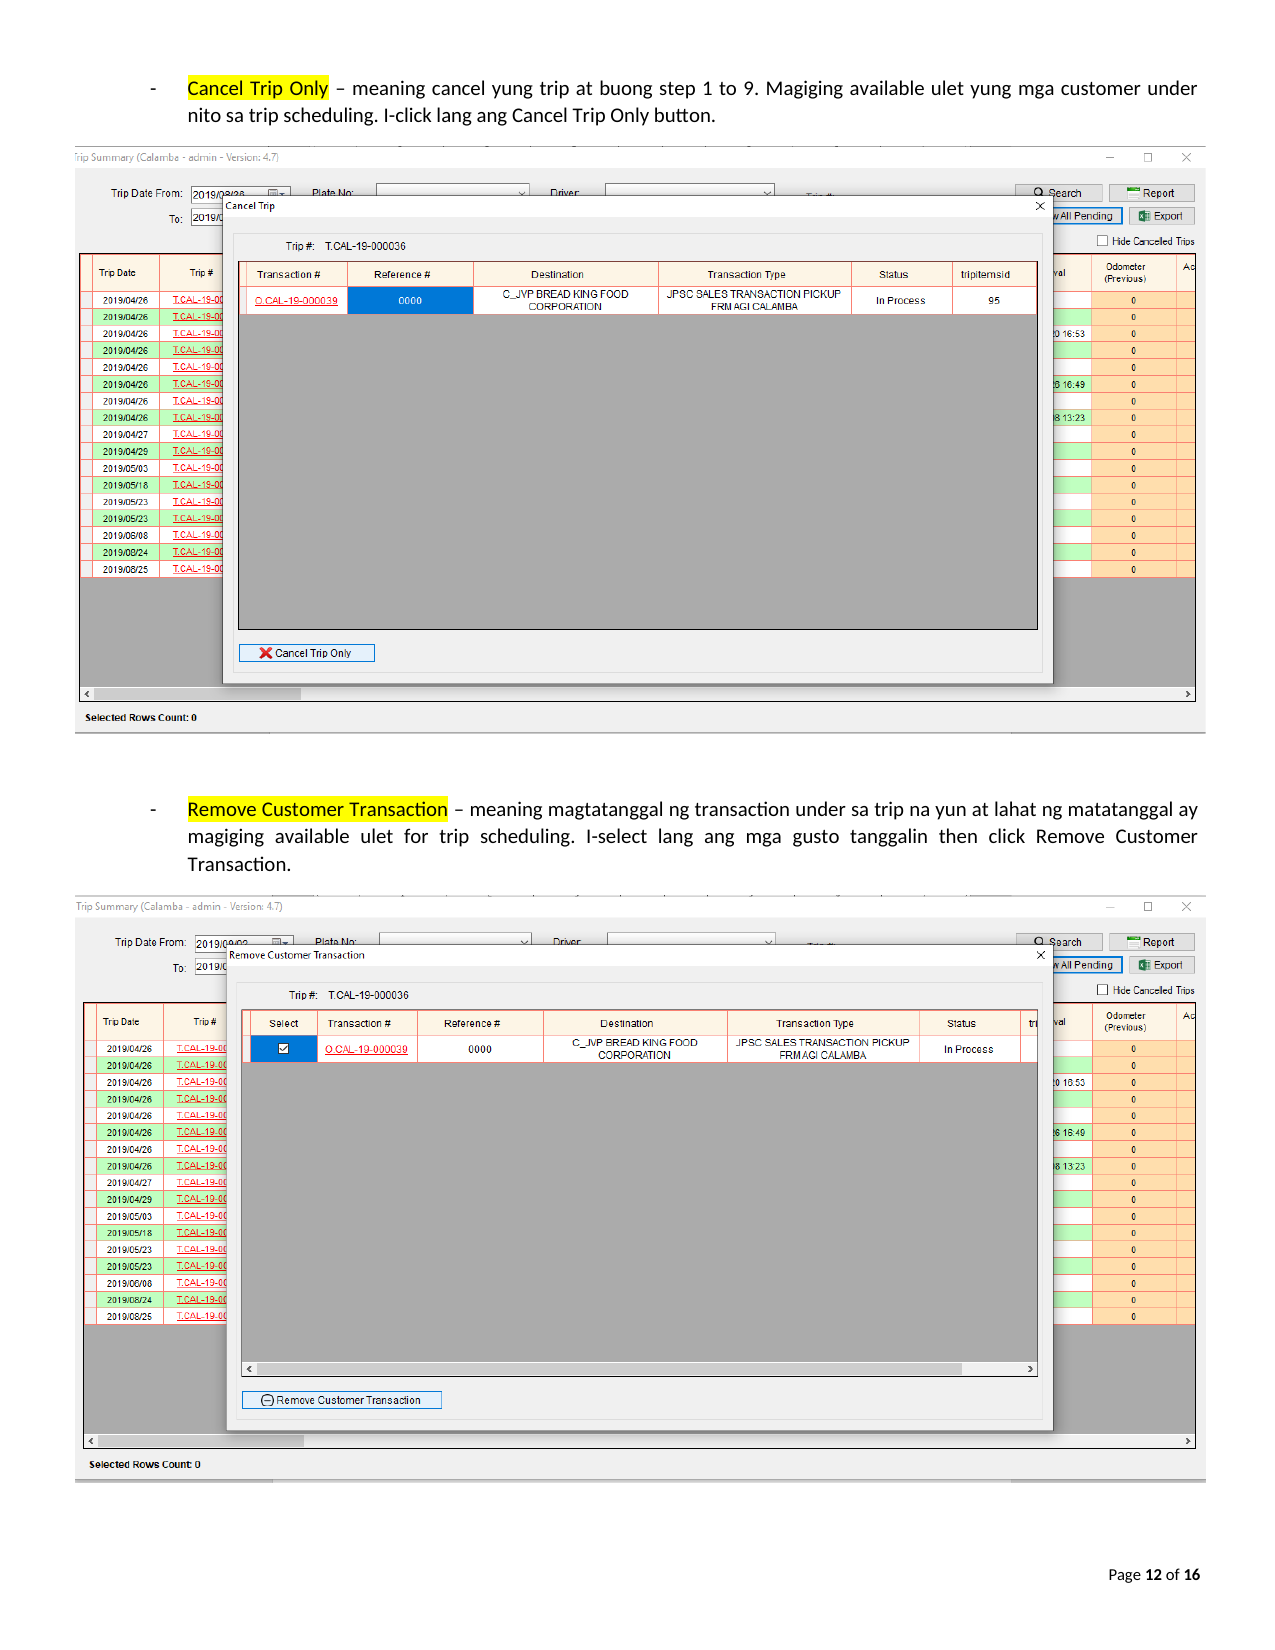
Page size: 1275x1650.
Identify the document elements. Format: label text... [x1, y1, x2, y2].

picture [75, 895, 1206, 1483]
picture [75, 146, 1206, 734]
list Remove Customer Transaction – meaning magtatanggal ng transaction under sa trip na yun at lahat ng matatanggal ay magiging available ulet for trip scheduling. I-select lang ang mga gusto tanggalin then click Remove Customer Transaction. [150, 796, 1200, 877]
list Cancel Trip Only – meaning cancel yung trip at buong step 1 to 9. Magiging available ulet yung mga customer under nito sa trip scheduling. I-click lang ang Cancel Trip Only button. [150, 75, 1200, 128]
